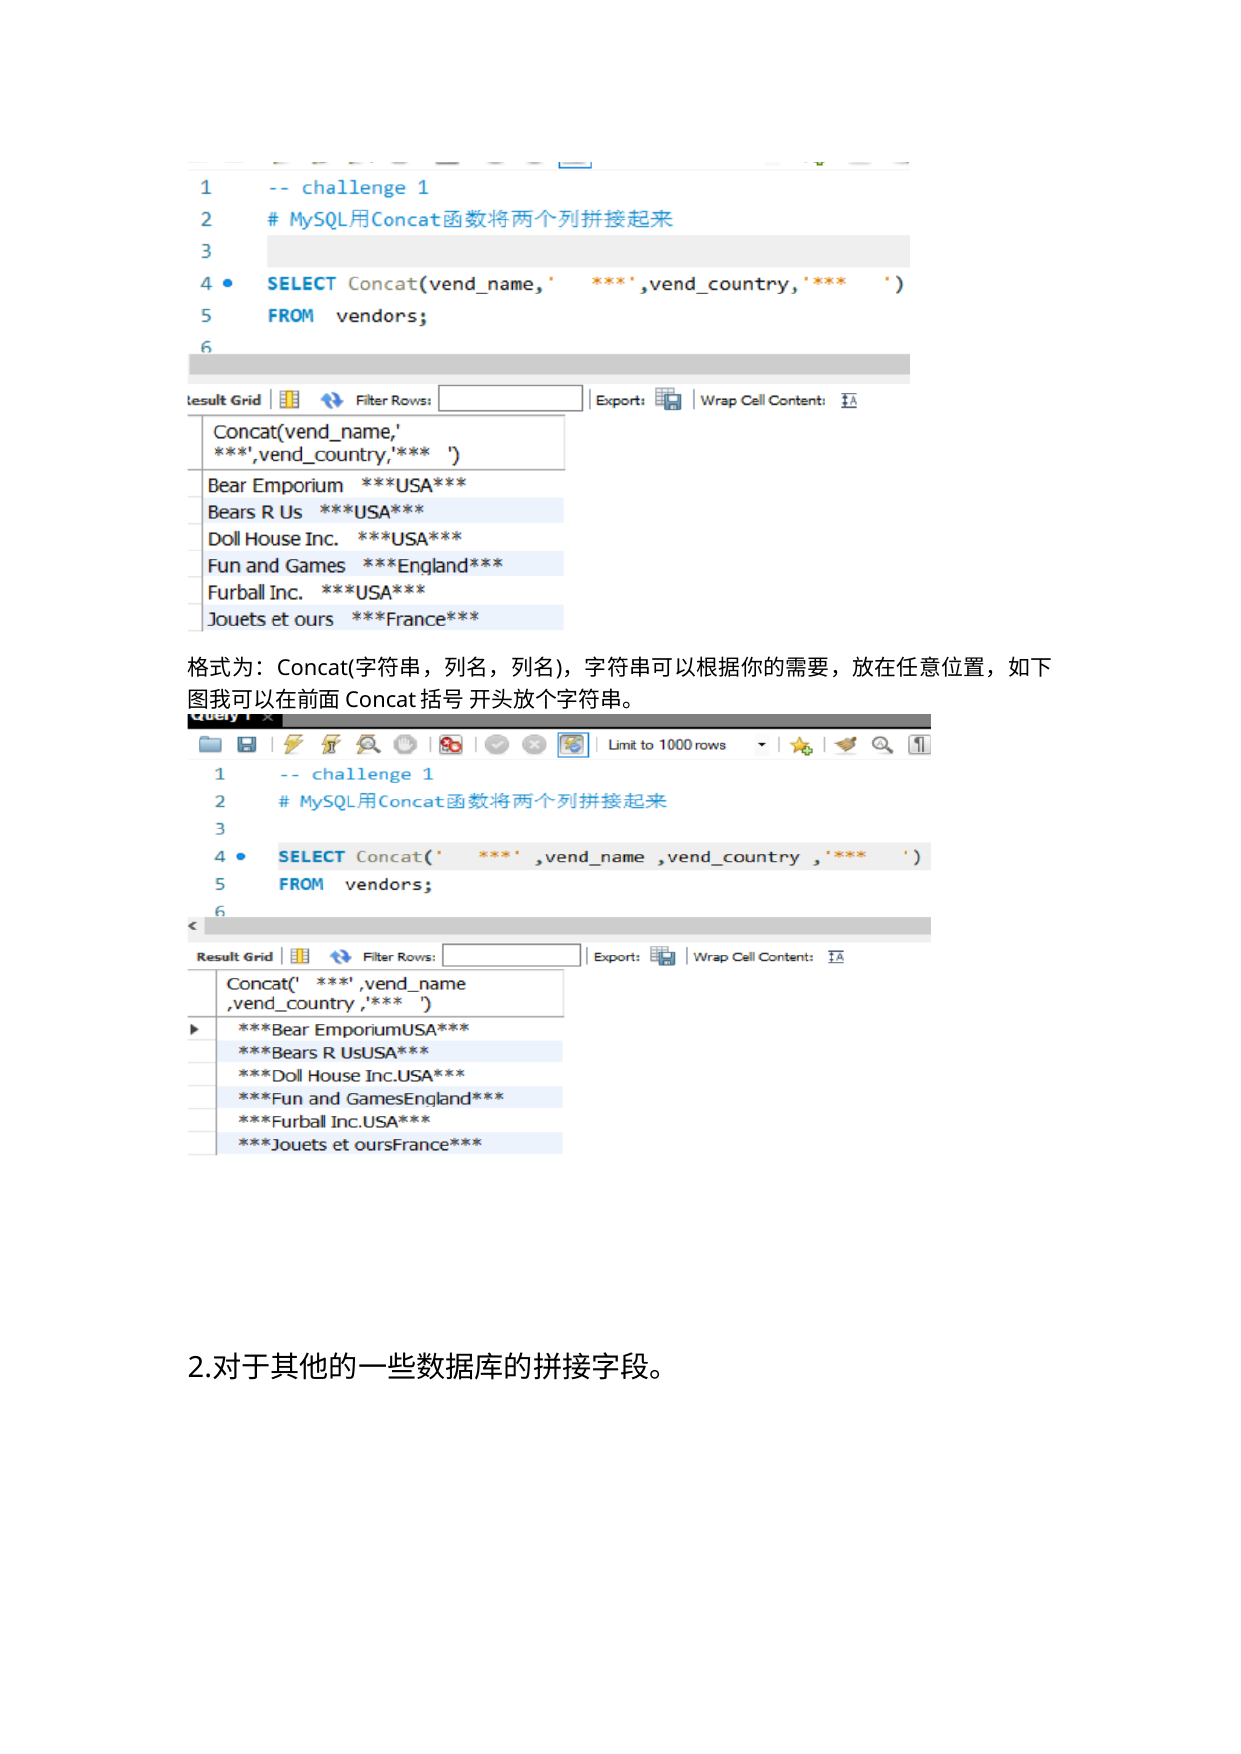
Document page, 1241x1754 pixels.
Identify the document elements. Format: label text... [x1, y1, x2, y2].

text 格式为：Concat(字符串，列名，列名)，字符串可以根据你的需要，放在任意位置，如下图我可以在前面Concat括号 开头放个字符串。 [187, 649, 1053, 714]
text 2.对于其他的一些数据库的拼接字段。 [187, 1332, 1053, 1397]
picture [187, 162, 910, 642]
picture [187, 714, 931, 1162]
